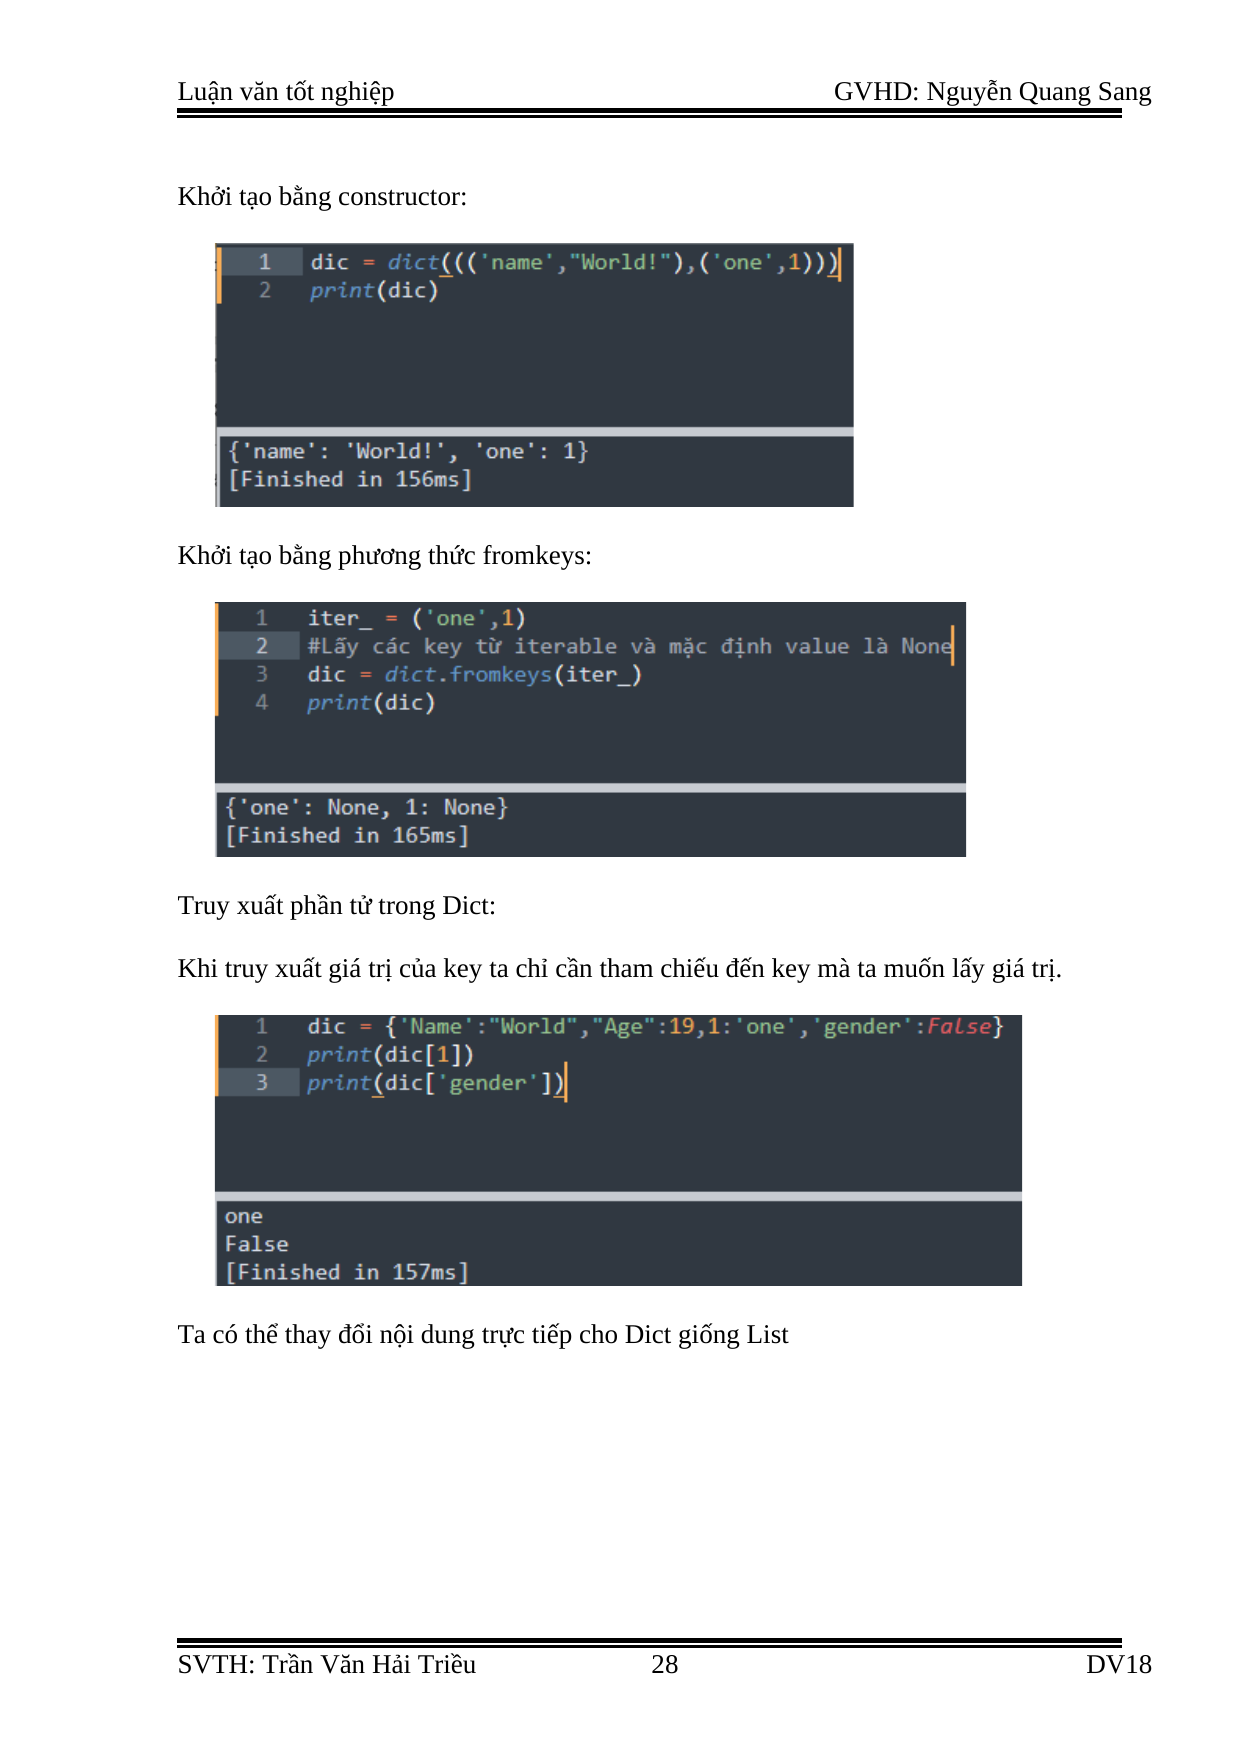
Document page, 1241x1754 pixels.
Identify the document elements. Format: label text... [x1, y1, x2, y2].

picture [214, 243, 854, 507]
text Ta có thể thay đổi nội dung trực tiếp cho Dict giống List [177, 1318, 1122, 1349]
text Truy xuất phần tử trong Dict: [177, 889, 1122, 920]
text Khi truy xuất giá trị của key ta chỉ cần tham chiếu đến key mà ta muốn lấy giá trị. [177, 952, 1122, 983]
picture [214, 1015, 1023, 1286]
picture [214, 602, 967, 857]
text Khởi tạo bằng phương thức fromkeys: [177, 539, 1122, 570]
text Khởi tạo bằng constructor: [177, 180, 1122, 211]
